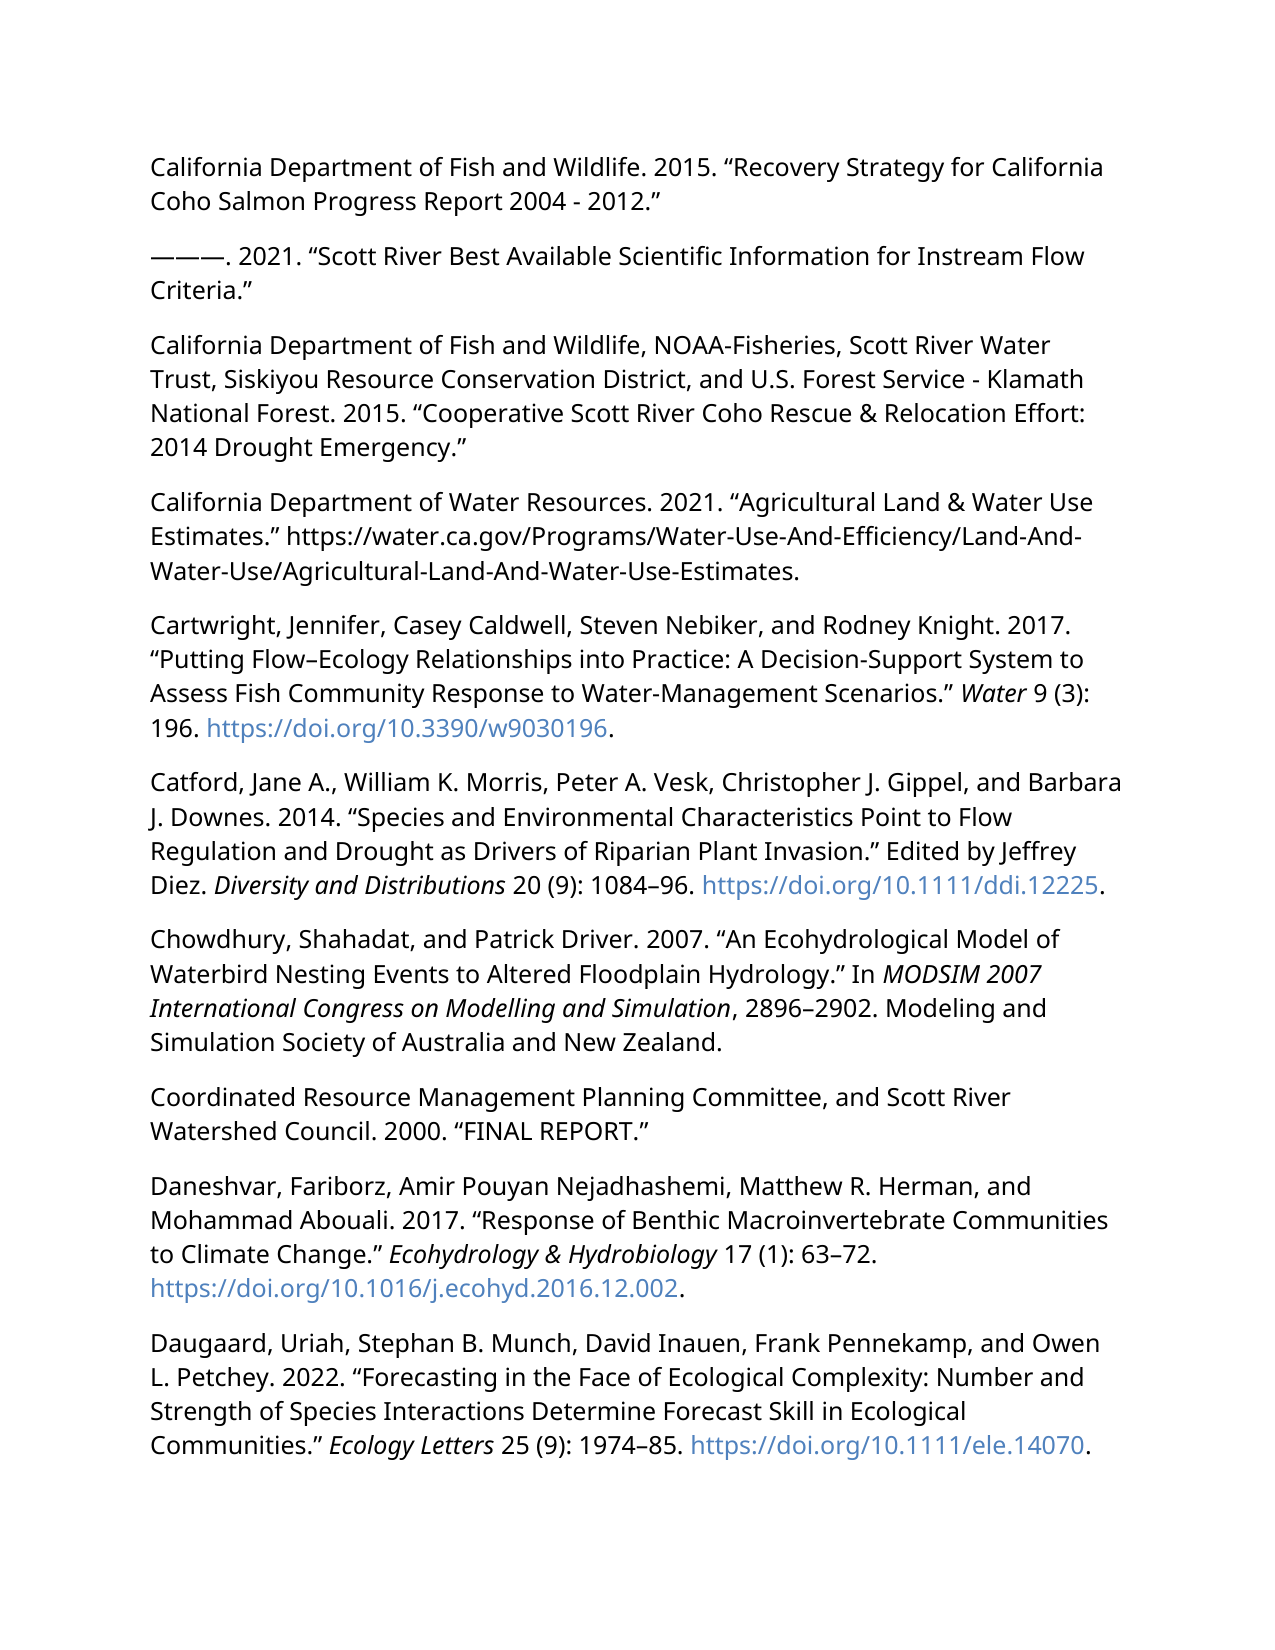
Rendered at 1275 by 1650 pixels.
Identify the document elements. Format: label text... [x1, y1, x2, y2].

text Coordinated Resource Management Planning Committee, and Scott River Watershed Council. 2000. “FINAL REPORT.” [150, 1079, 1125, 1147]
text Catford, Jane A., William K. Morris, Peter A. Vesk, Christopher J. Gippel, and Barbara J. Downes. 2014. “Species and Environmental Characteristics Point to Flow Regulation and Drought as Drivers of Riparian Plant Invasion.” Edited by Jeffrey Diez. Diversity and Distributions 20 (9): 1084–96. https://doi.org/10.1111/ddi.12225. [150, 765, 1125, 901]
text Daugaard, Uriah, Stephan B. Munch, David Inauen, Frank Pennekamp, and Owen L. Petchey. 2022. “Forecasting in the Face of Ecological Complexity: Number and Strength of Species Interactions Determine Forecast Skill in Ecological Communities.” Ecology Letters 25 (9): 1974–85. https://doi.org/10.1111/ele.14070. [150, 1325, 1125, 1462]
text Chowdhury, Shahadat, and Patrick Driver. 2007. “An Ecohydrological Model of Waterbird Nesting Events to Altered Floodplain Hydrology.” In MODSIM 2007 International Congress on Modelling and Simulation, 2896–2902. Modeling and Simulation Society of Australia and New Zealand. [150, 922, 1125, 1058]
text California Department of Fish and Wildlife, NOAA-Fisheries, Scott River Water Trust, Siskiyou Resource Conservation District, and U.S. Forest Service - Klamath National Forest. 2015. “Cooperative Scott River Coho Rescue & Relocation Effort: 2014 Drought Emergency.” [150, 328, 1125, 464]
text ———. 2021. “Scott River Best Available Scientific Information for Instream Flow Criteria.” [150, 239, 1125, 307]
text California Department of Fish and Wildlife. 2015. “Recovery Strategy for California Coho Salmon Progress Report 2004 - 2012.” [150, 150, 1125, 218]
text Daneshvar, Fariborz, Amir Pouyan Nejadhashemi, Matthew R. Herman, and Mohammad Abouali. 2017. “Response of Benthic Macroinvertebrate Communities to Climate Change.” Ecohydrology & Hydrobiology 17 (1): 63–72. https://doi.org/10.1016/j.ecohyd.2016.12.002. [150, 1168, 1125, 1304]
text Cartwright, Jennifer, Casey Caldwell, Steven Nebiker, and Rodney Knight. 2017. “Putting Flow–Ecology Relationships into Practice: A Decision-Support System to Assess Fish Community Response to Water-Management Scenarios.” Water 9 (3): 196. https://doi.org/10.3390/w9030196. [150, 608, 1125, 744]
text California Department of Water Resources. 2021. “Agricultural Land & Water Use Estimates.” https://water.ca.gov/Programs/Water-Use-And-Efficiency/Land-And-Water-Use/Agricultural-Land-And-Water-Use-Estimates. [150, 485, 1125, 587]
